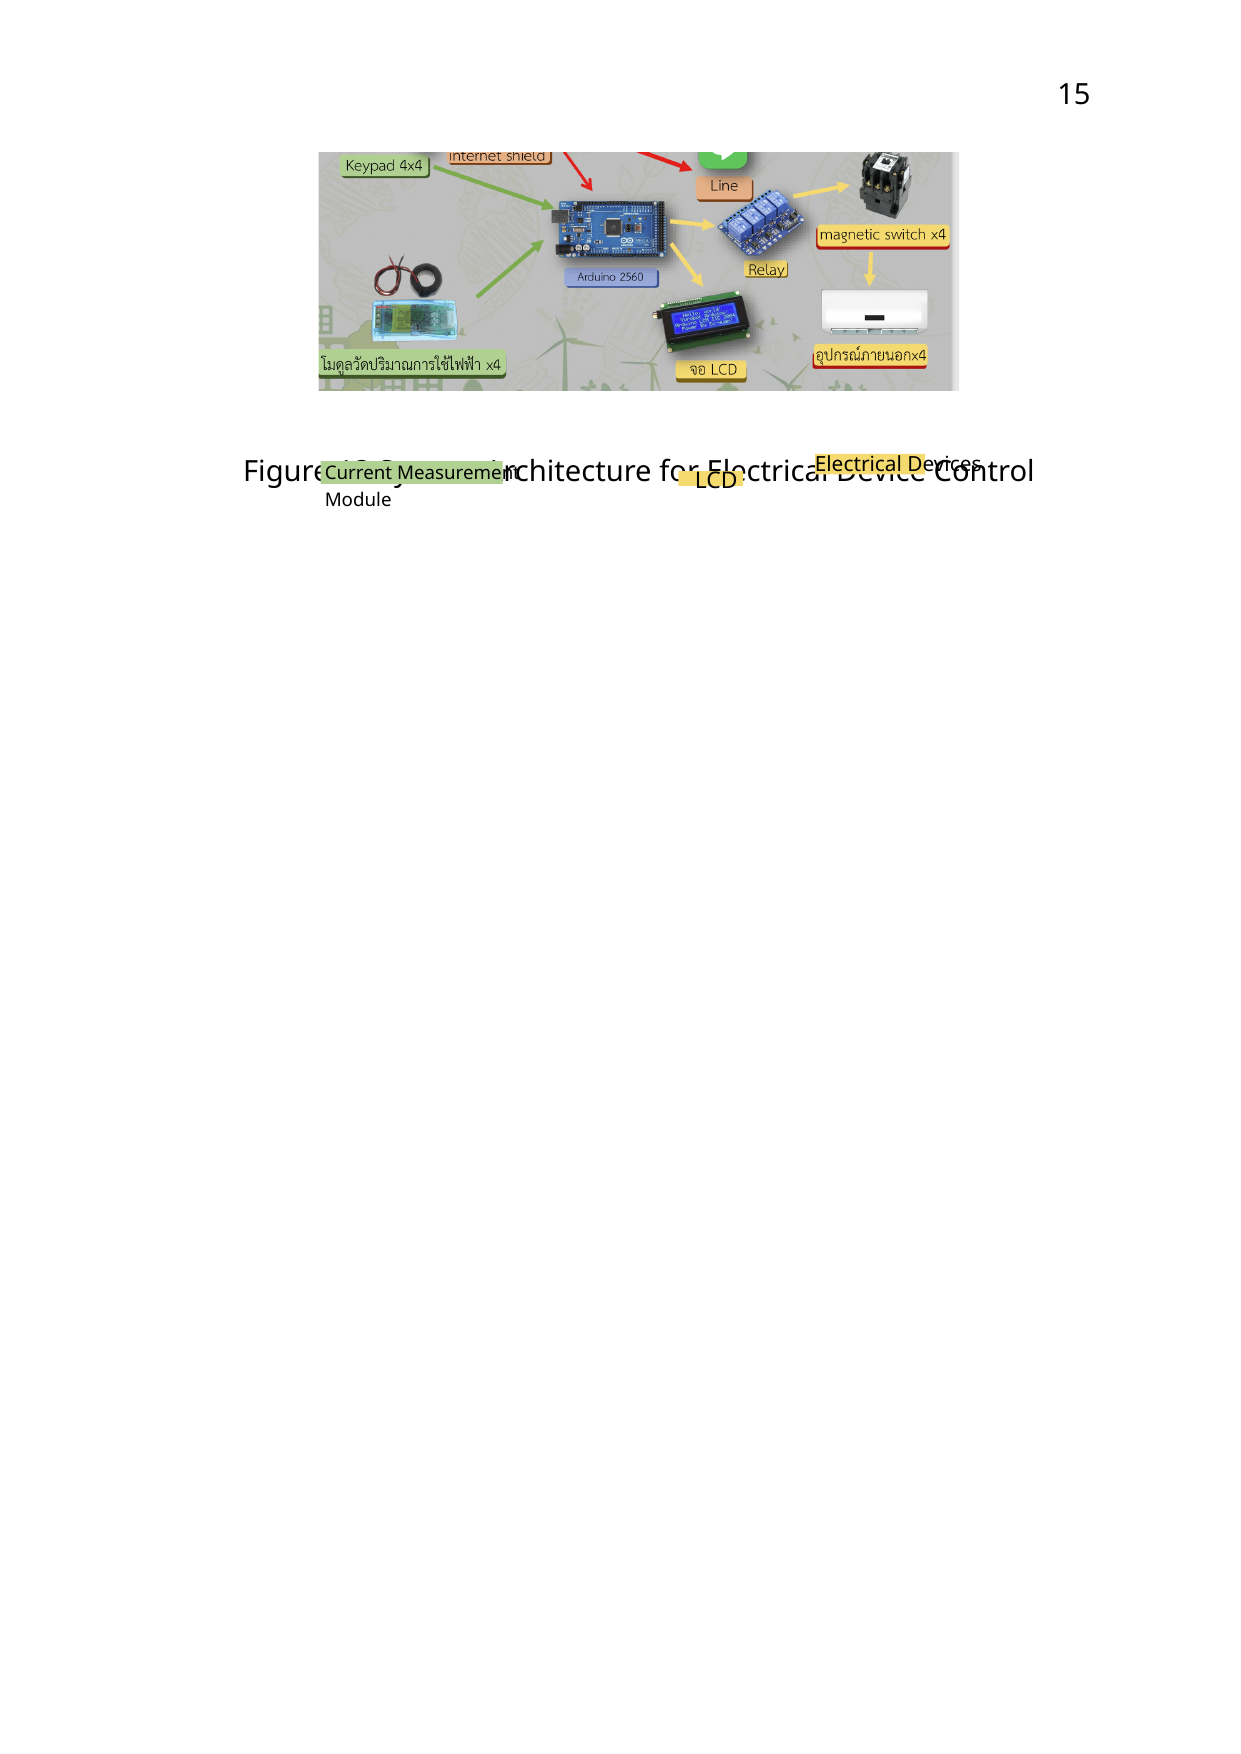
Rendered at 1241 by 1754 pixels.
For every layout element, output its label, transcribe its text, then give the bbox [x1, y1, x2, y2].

picture [318, 152, 960, 391]
